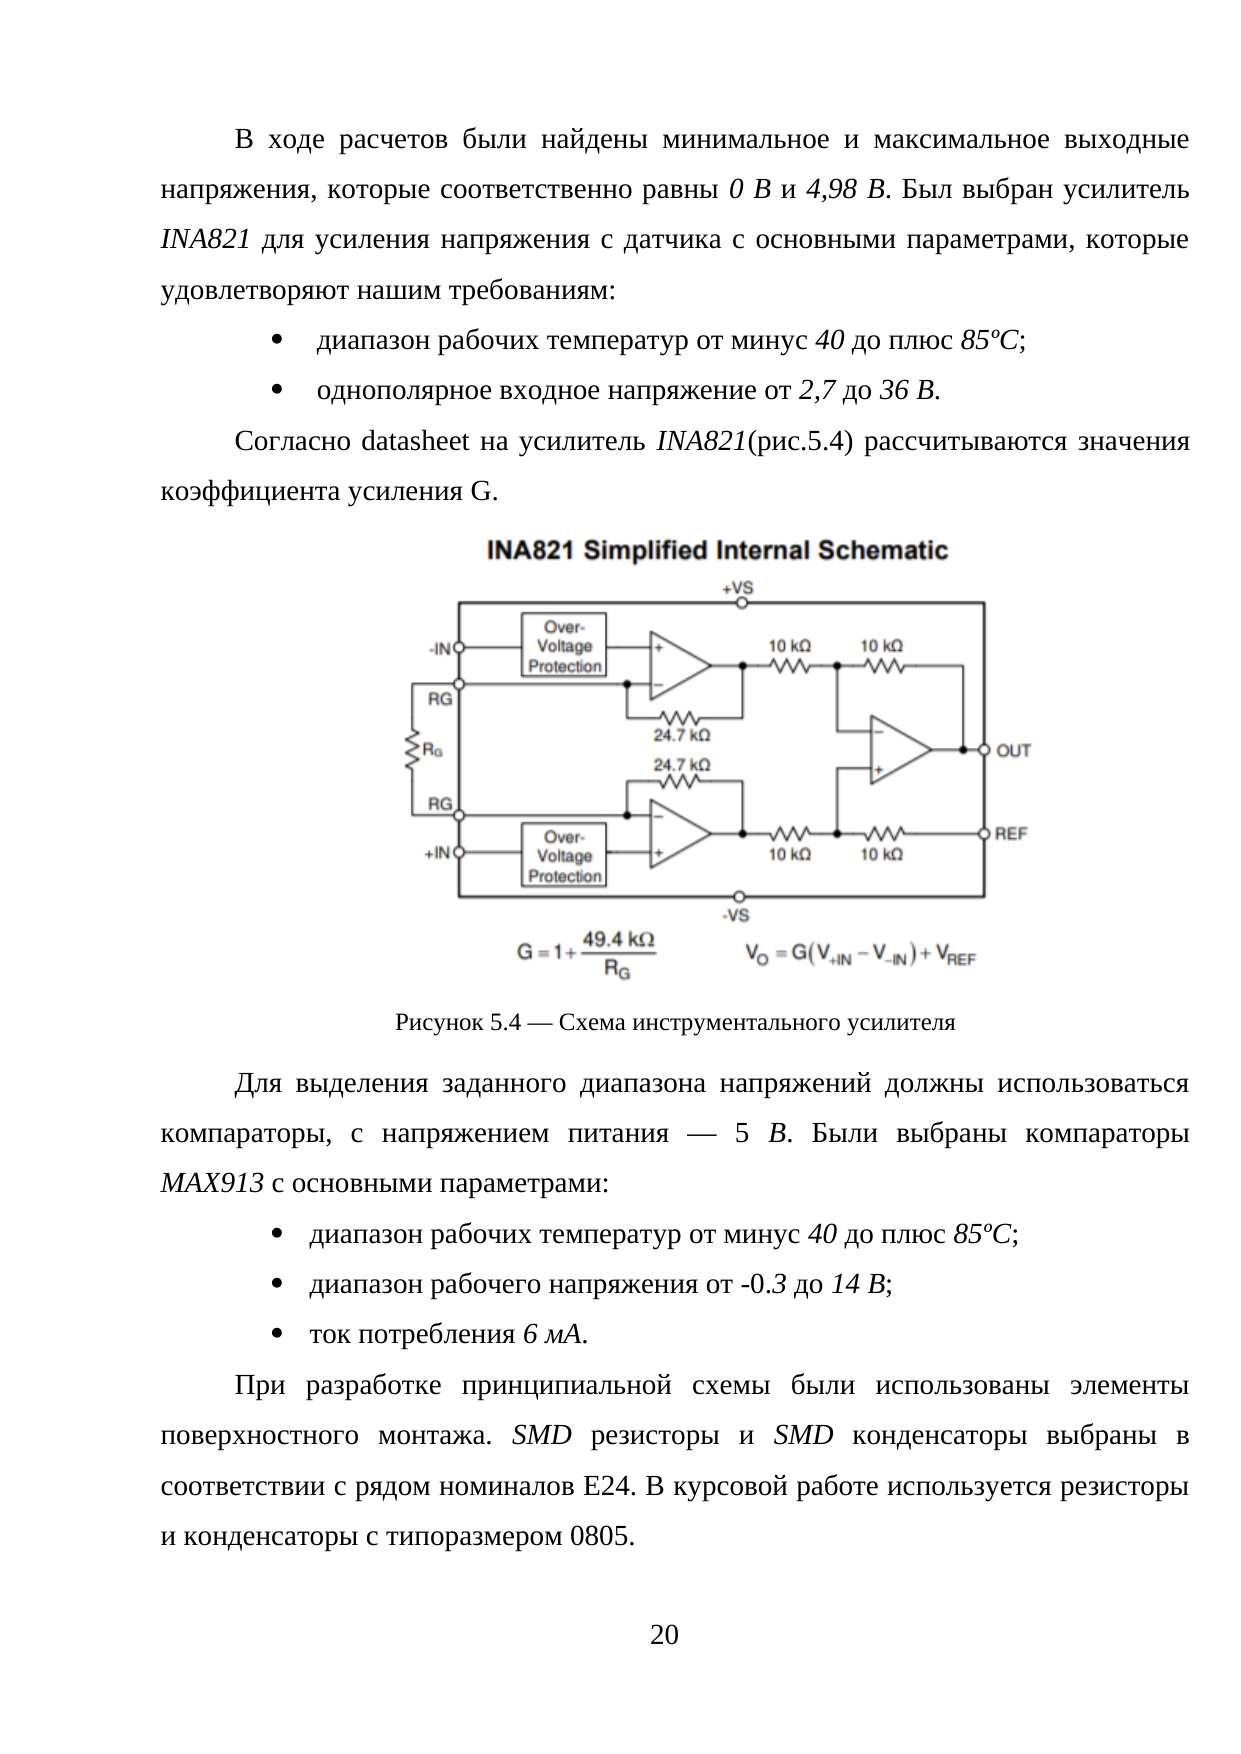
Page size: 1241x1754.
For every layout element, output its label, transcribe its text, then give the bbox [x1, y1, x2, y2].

list диапазон рабочего напряжения от -0.3 до 14 В; [272, 1266, 1190, 1300]
text Согласно datasheet на усилитель INA821(рис.5.4) рассчитываются значения коэффициента усиления G. [160, 423, 1190, 507]
list ток потребления 6 мА. [272, 1317, 1190, 1350]
list однополярное входное напряжение от 2,7 до 36 В. [272, 372, 1190, 406]
picture [367, 523, 1058, 982]
list диапазон рабочих температур от минус 40 до плюс 85ºС; [272, 1216, 1190, 1249]
list диапазон рабочих температур от минус 40 до плюс 85ºС; [272, 322, 1190, 356]
text Рисунок 5.4 ― Схема инструментального усилителя [160, 1007, 1190, 1036]
text При разработке принципиальной схемы были использованы элементы поверхностного монтажа. SMD резисторы и SMD конденсаторы выбраны в соответствии с рядом номиналов Е24. В курсовой работе используется резисторы и конденсаторы с типоразмером 0805. [160, 1367, 1190, 1552]
text Для выделения заданного диапазона напряжений должны использоваться компараторы, с напряжением питания ― 5 В. Были выбраны компараторы MAX913 с основными параметрами: [160, 1065, 1190, 1199]
text В ходе расчетов были найдены минимальное и максимальное выходные напряжения, которые соответственно равны 0 В и 4,98 В. Был выбран усилитель INA821 для усиления напряжения с датчика с основными параметрами, которые удовлетворяют нашим требованиям: [160, 121, 1190, 305]
